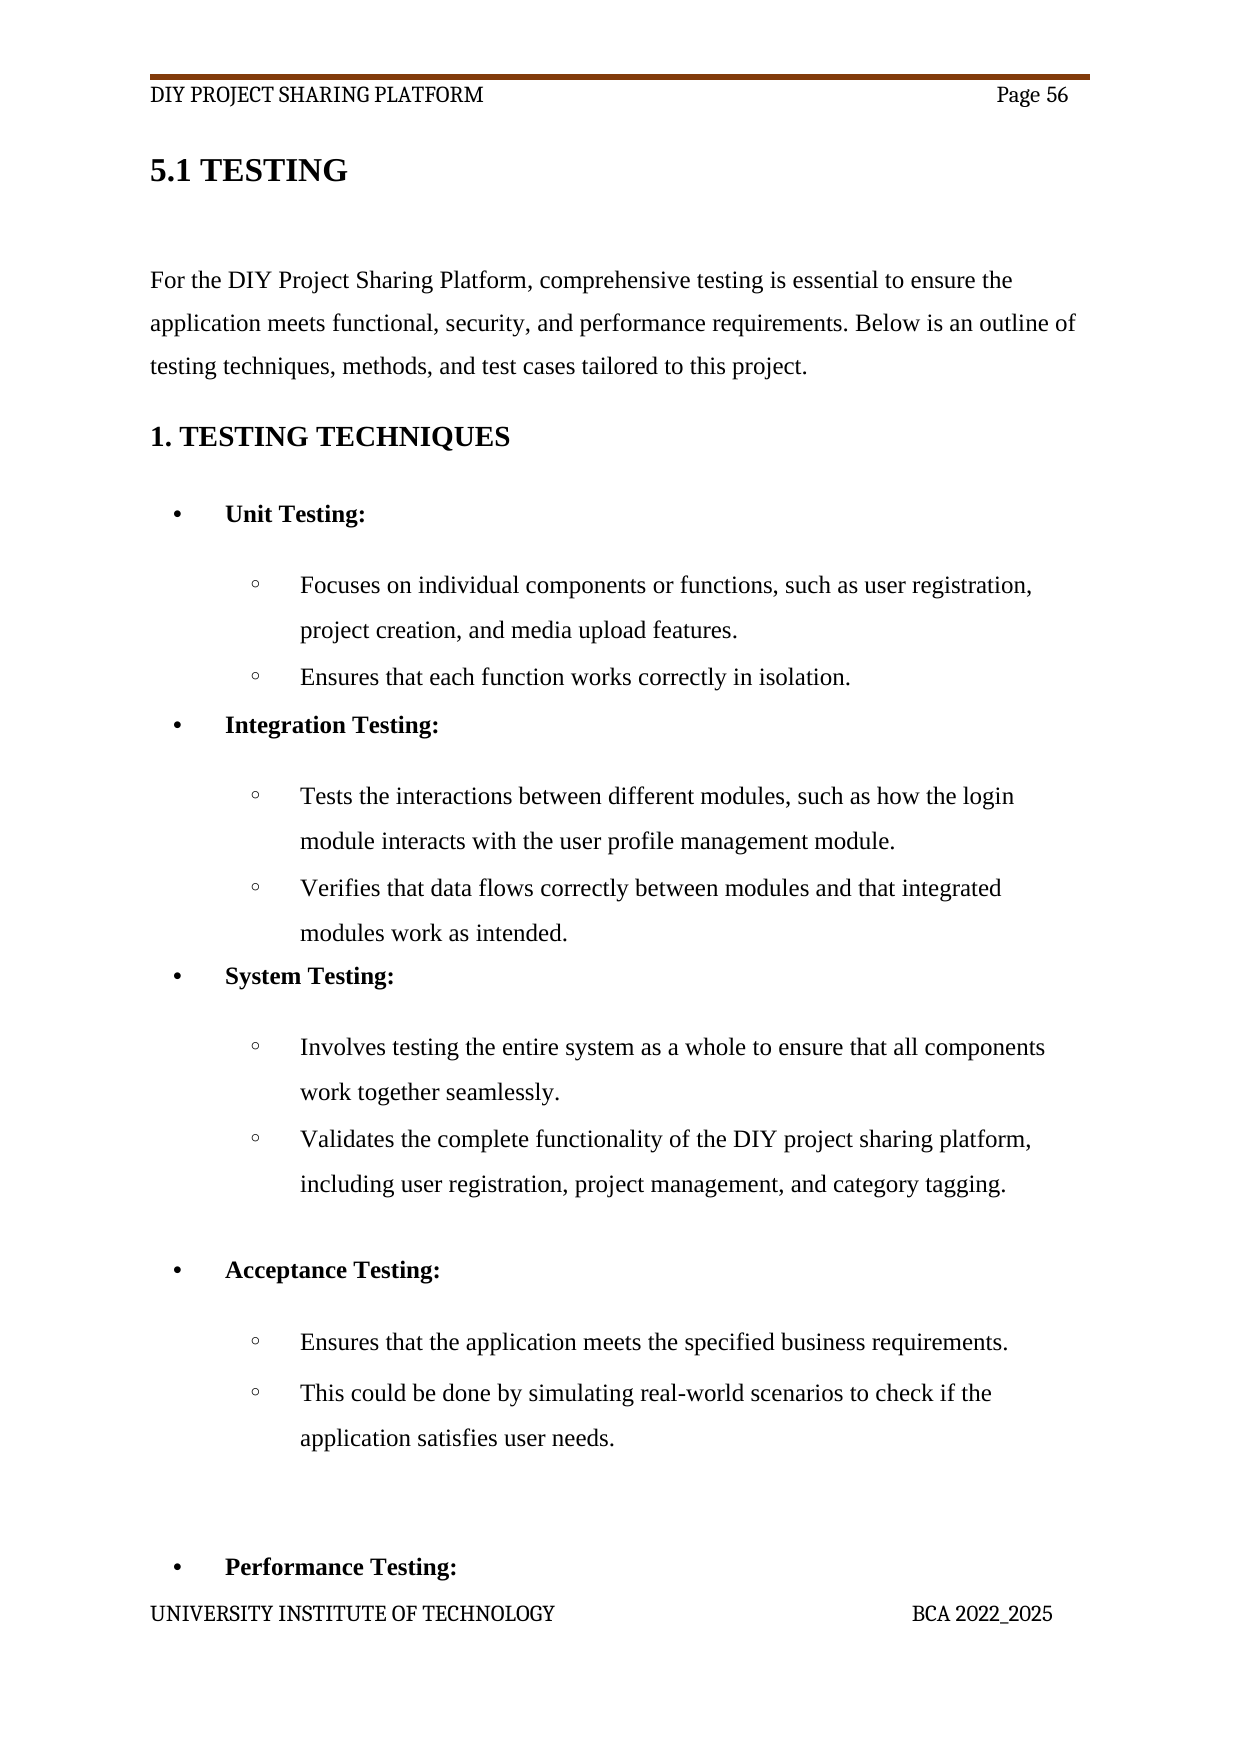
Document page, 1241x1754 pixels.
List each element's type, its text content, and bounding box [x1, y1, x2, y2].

list Ensures that each function works correctly in isolation. [248, 659, 1090, 693]
list Validates the complete functionality of the DIY project sharing platform, including user registration, project management, and category tagging. [248, 1121, 1090, 1198]
list Involves testing the entire system as a whole to ensure that all components work together seamlessly. [248, 1029, 1090, 1106]
list Acceptance Testing: [173, 1255, 1090, 1284]
list Tests the interactions between different modules, such as how the login module interacts with the user profile management module. [248, 778, 1090, 855]
text 5.1 TESTING [150, 150, 1090, 188]
list This could be done by simulating real-world scenarios to check if the application satisfies user needs. [248, 1374, 1090, 1452]
list Unit Testing: [173, 499, 1090, 528]
text 1. TESTING TECHNIQUES [150, 419, 1090, 453]
list Ensures that the application meets the specified business requirements. [248, 1323, 1090, 1357]
text For the DIY Project Sharing Platform, comprehensive testing is essential to ensure the application meets functional, security, and performance requirements. Below is an outline of testing techniques, methods, and test cases tailored to this project. [150, 265, 1090, 380]
list Focuses on individual components or functions, such as user registration, project creation, and media upload features. [248, 567, 1090, 644]
list Integration Testing: [173, 710, 1090, 738]
list Performance Testing: [173, 1552, 1090, 1581]
list System Testing: [173, 961, 1090, 990]
list Verifies that data flows correctly between modules and that integrated modules work as intended. [248, 869, 1090, 947]
